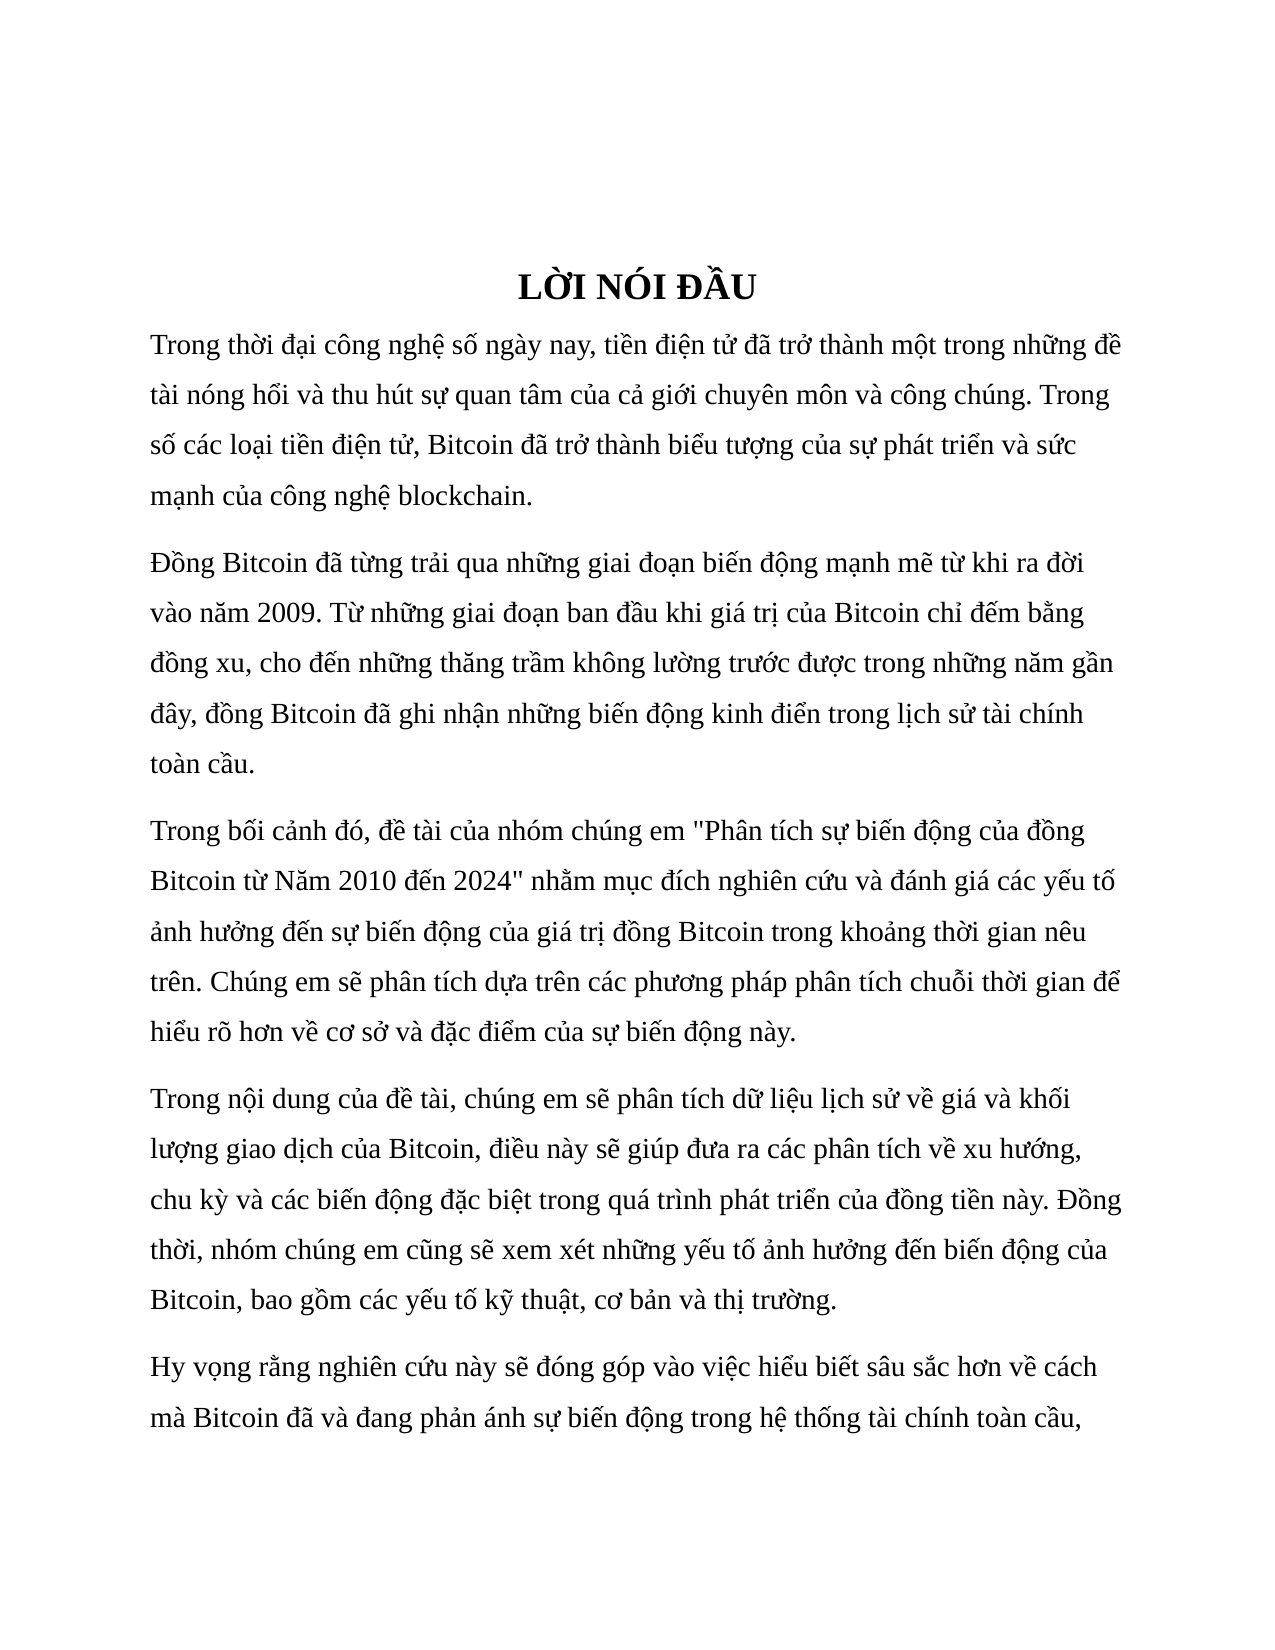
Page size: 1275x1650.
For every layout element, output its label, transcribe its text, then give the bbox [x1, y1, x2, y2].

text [150, 1349, 1125, 1433]
text LỜI NÓI ĐẦU [150, 264, 1125, 308]
text Đồng Bitcoin đã từng trải qua những giai đoạn biến động mạnh mẽ từ khi ra đời vào năm 2009. Từ những giai đoạn ban đầu khi giá trị của Bitcoin chỉ đếm bằng đồng xu, cho đến những thăng trầm không lường trước được trong những năm gần đây, đồng Bitcoin đã ghi nhận những biến động kinh điển trong lịch sử tài chính toàn cầu. [150, 545, 1125, 779]
text Trong thời đại công nghệ số ngày nay, tiền điện tử đã trở thành một trong những đề tài nóng hổi và thu hút sự quan tâm của cả giới chuyên môn và công chúng. Trong số các loại tiền điện tử, Bitcoin đã trở thành biểu tượng của sự phát triển và sức mạnh của công nghệ blockchain. [150, 327, 1125, 511]
text Trong nội dung của đề tài, chúng em sẽ phân tích dữ liệu lịch sử về giá và khối lượng giao dịch của Bitcoin, điều này sẽ giúp đưa ra các phân tích về xu hướng, chu kỳ và các biến động đặc biệt trong quá trình phát triển của đồng tiền này. Đồng thời, nhóm chúng em cũng sẽ xem xét những yếu tố ảnh hưởng đến biến động của Bitcoin, bao gồm các yếu tố kỹ thuật, cơ bản và thị trường. [150, 1081, 1125, 1316]
text Trong bối cảnh đó, đề tài của nhóm chúng em "Phân tích sự biến động của đồng Bitcoin từ Năm 2010 đến 2024" nhằm mục đích nghiên cứu và đánh giá các yếu tố ảnh hưởng đến sự biến động của giá trị đồng Bitcoin trong khoảng thời gian nêu trên. Chúng em sẽ phân tích dựa trên các phương pháp phân tích chuỗi thời gian để hiểu rõ hơn về cơ sở và đặc điểm của sự biến động này. [150, 813, 1125, 1048]
